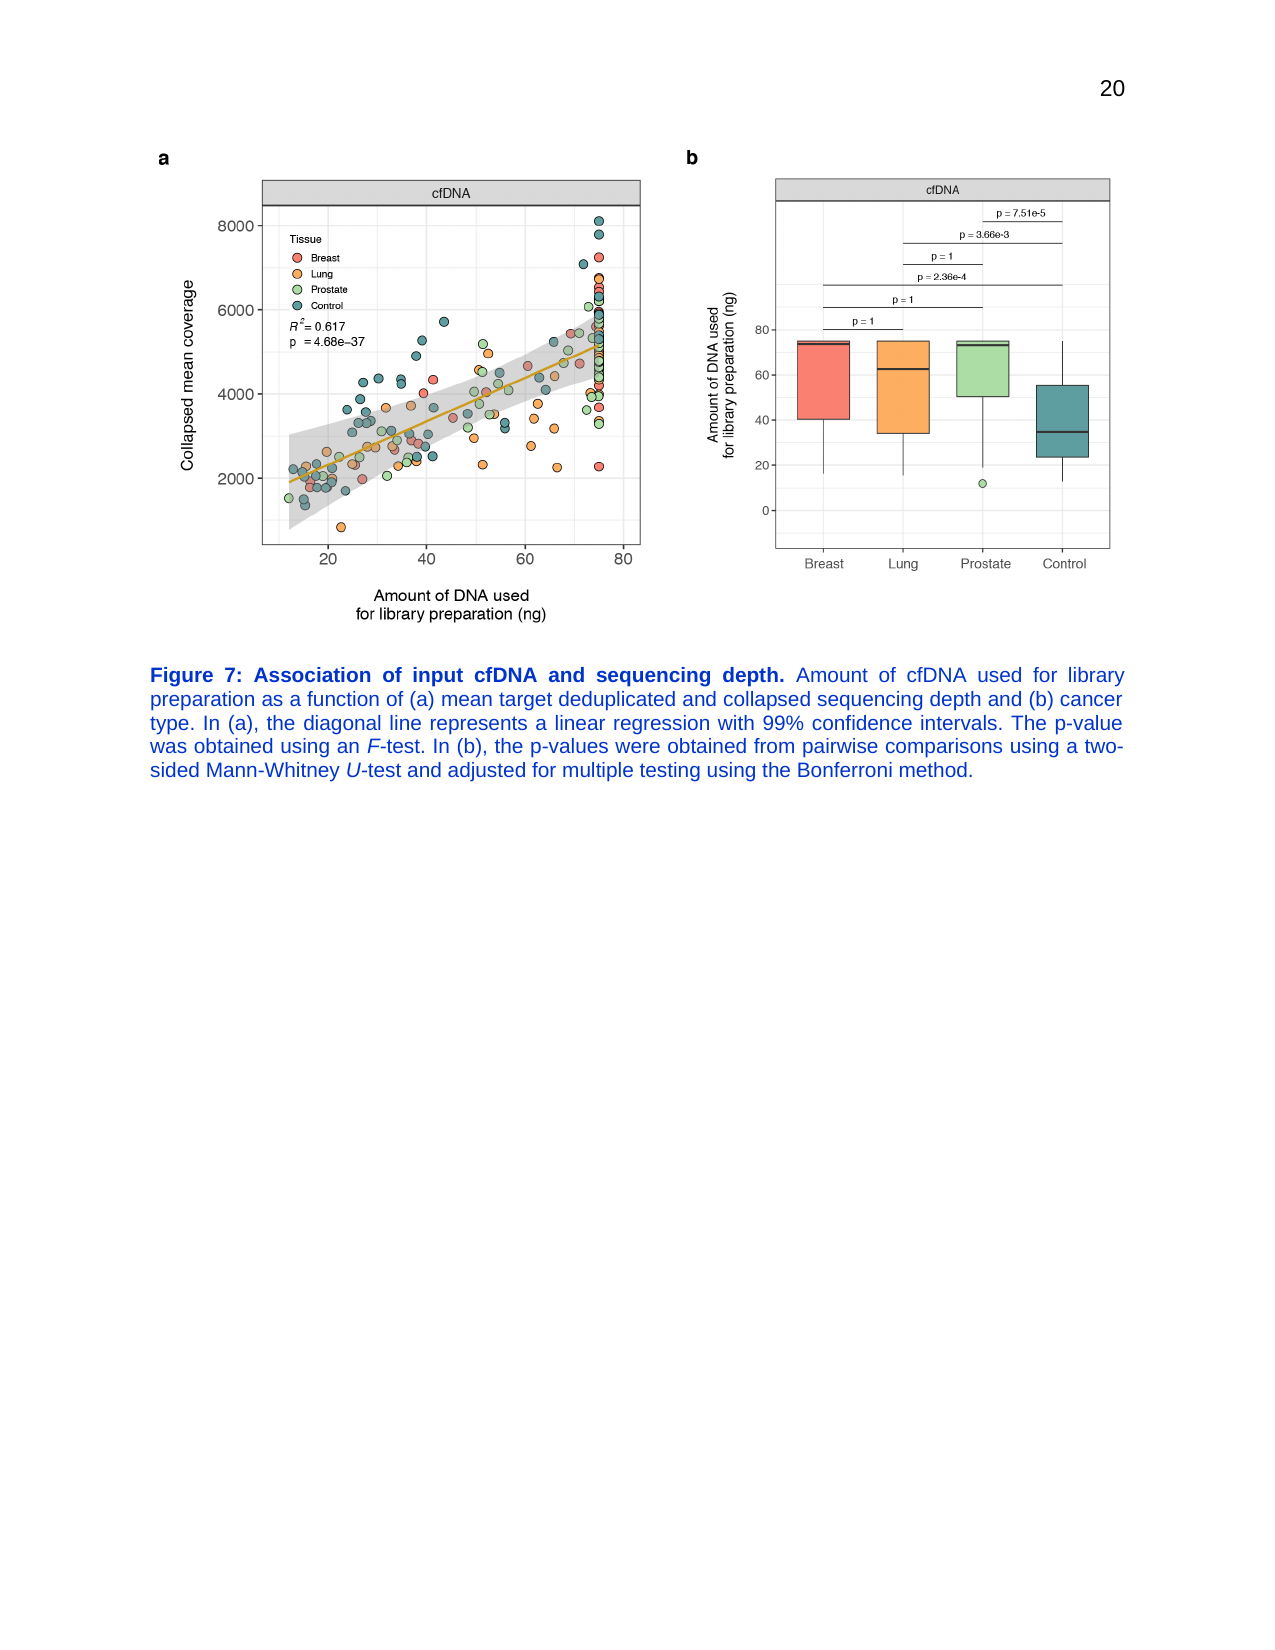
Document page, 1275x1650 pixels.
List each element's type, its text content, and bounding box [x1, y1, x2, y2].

picture [158, 150, 1117, 644]
